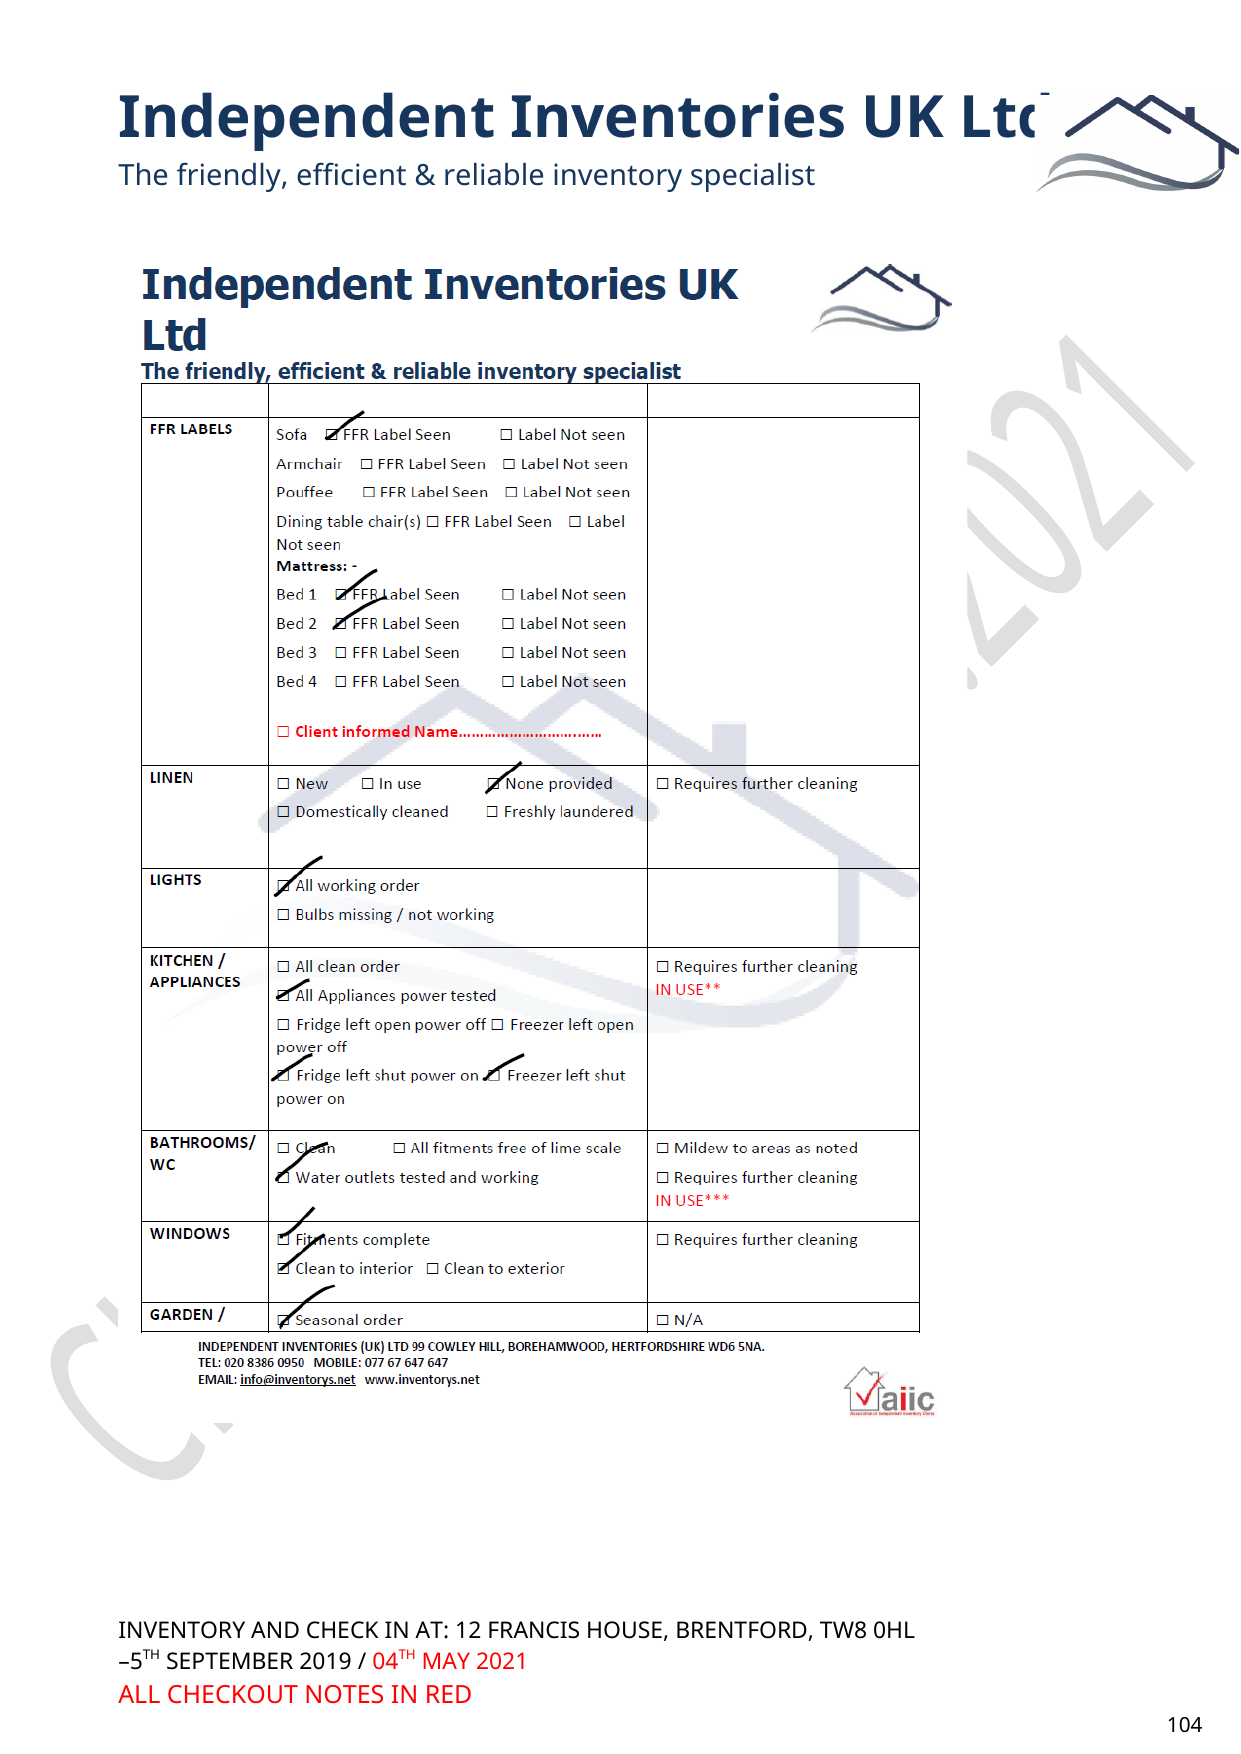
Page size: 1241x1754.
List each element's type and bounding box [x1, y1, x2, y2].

picture [1034, 95, 1240, 192]
